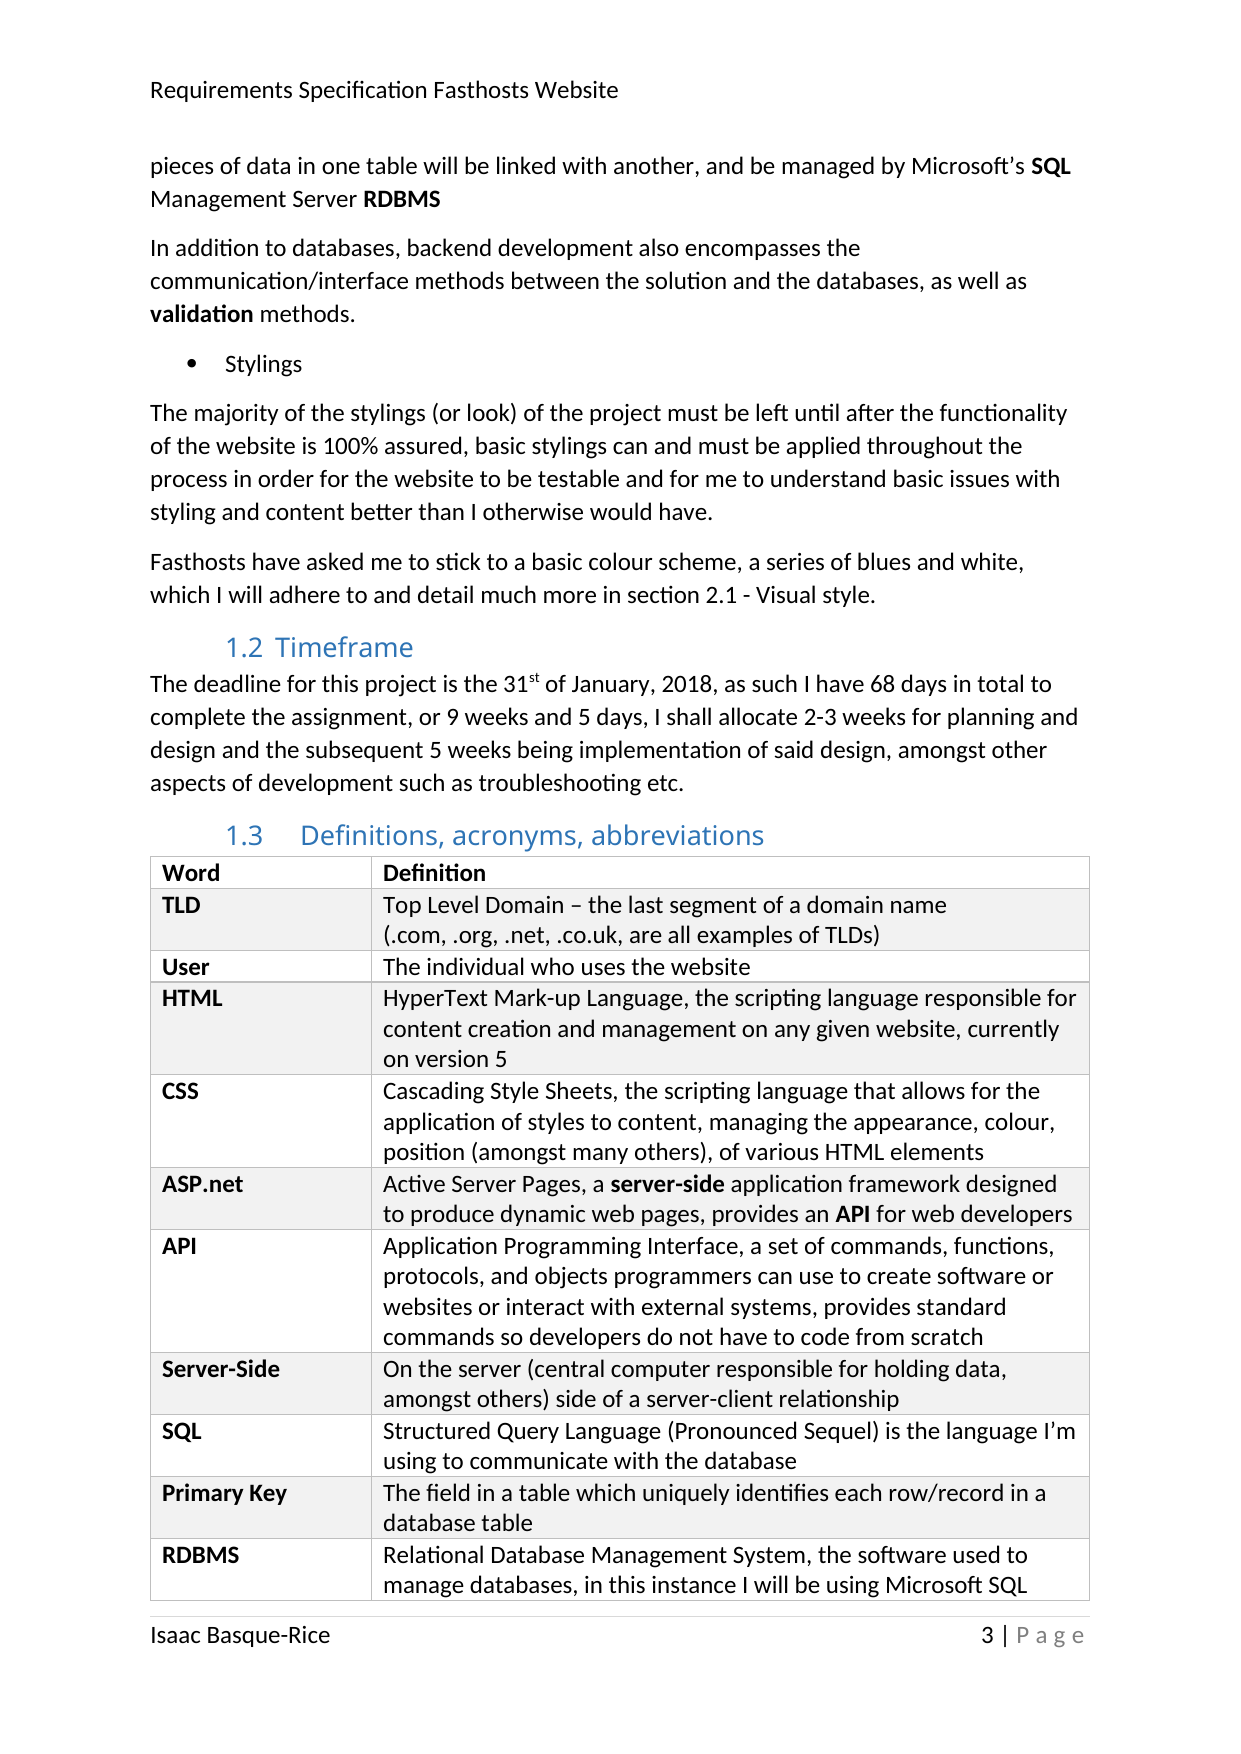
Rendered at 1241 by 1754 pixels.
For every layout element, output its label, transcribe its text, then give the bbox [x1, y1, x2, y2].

table_header Definition [372, 857, 1089, 888]
subtitle 1.3 Definitions, acronyms, abbreviations [150, 816, 1090, 853]
text Fasthosts have asked me to stick to a basic colour scheme, a series of blues and white, which I will adhere to and detail much more in section 2.1 - Visual style. [150, 546, 1090, 609]
text The majority of the stylings (or look) of the project must be left until after the functionality of the website is 100% assured, basic stylings can and must be applied throughout the process in order for the website to be testable and for me to understand basic issues with styling and content better than I otherwise would have. [150, 397, 1090, 527]
table_cell Active Server Pages, a server-side application framework designed to produce dynamic web pages, provides an API for web developers [372, 1168, 1089, 1229]
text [150, 150, 1090, 213]
table_cell The individual who uses the website [372, 951, 1089, 981]
table_header Word [151, 857, 371, 888]
table_cell Application Programming Interface, a set of commands, functions, protocols, and objects programmers can use to create software or websites or interact with external systems, provides standard commands so developers do not have to code from scratch [372, 1230, 1089, 1352]
table_cell SQL [151, 1415, 371, 1476]
table_cell Structured Query Language (Pronounced Sequel) is the language I’m using to communicate with the database [372, 1415, 1089, 1476]
table_cell On the server (central computer responsible for holding data, amongst others) side of a server-client relationship [372, 1353, 1089, 1414]
table_cell API [151, 1230, 371, 1352]
subtitle Timeframe [225, 628, 1090, 665]
table_cell User [151, 951, 371, 981]
text In addition to databases, backend development also encompasses the communication/interface methods between the solution and the databases, as well as validation methods. [150, 232, 1090, 329]
table_cell HTML [151, 983, 371, 1074]
table_cell CSS [151, 1075, 371, 1167]
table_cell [372, 1539, 1089, 1600]
table_cell TLD [151, 889, 371, 950]
table_cell Server-Side [151, 1353, 371, 1414]
table_cell ASP.net [151, 1168, 371, 1229]
table_cell Cascading Style Sheets, the scripting language that allows for the application of styles to content, managing the appearance, colour, position (amongst many others), of various HTML elements [372, 1075, 1089, 1167]
table_cell The field in a table which uniquely identifies each row/record in a database table [372, 1477, 1089, 1538]
text The deadline for this project is the 31st of January, 2018, as such I have 68 days in total to complete the assignment, or 9 weeks and 5 days, I shall allocate 2-3 weeks for planning and design and the subsequent 5 weeks being implementation of said design, amongst other aspects of development such as troubleshooting etc. [150, 668, 1090, 797]
table_cell HyperText Mark-up Language, the scripting language responsible for content creation and management on any given website, currently on version 5 [372, 983, 1089, 1074]
list Stylings [187, 348, 1090, 378]
table_cell Top Level Domain – the last segment of a domain name (.com, .org, .net, .co.uk, are all examples of TLDs) [372, 889, 1089, 950]
table_cell Primary Key [151, 1477, 371, 1538]
table_cell RDBMS [151, 1539, 371, 1600]
